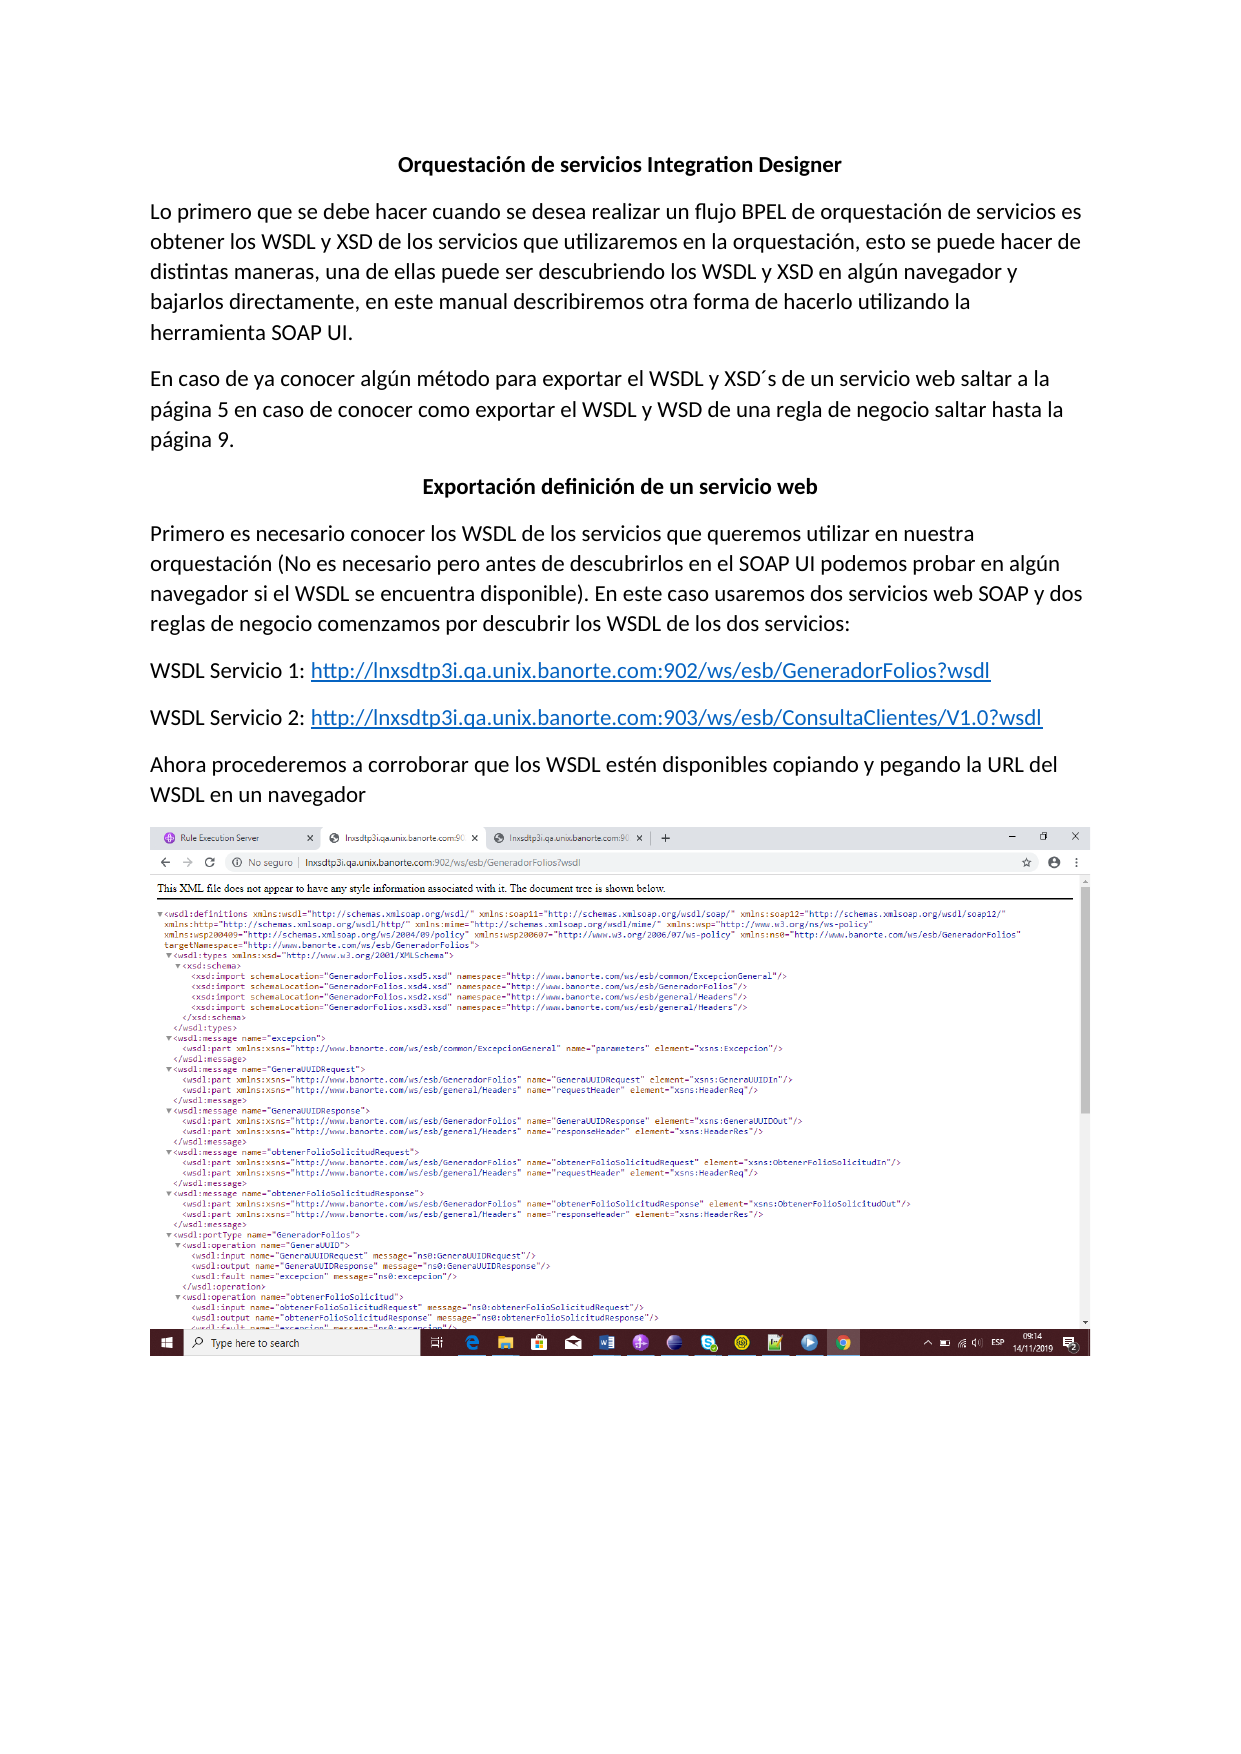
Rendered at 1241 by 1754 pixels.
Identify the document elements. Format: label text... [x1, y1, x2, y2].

text Exportación definición de un servicio web [150, 472, 1090, 500]
text Primero es necesario conocer los WSDL de los servicios que queremos utilizar en nuestra orquestación (No es necesario pero antes de descubrirlos en el SOAP UI podemos probar en algún navegador si el WSDL se encuentra disponible). En este caso usaremos dos servicios web SOAP y dos reglas de negocio comenzamos por descubrir los WSDL de los dos servicios: [150, 519, 1090, 637]
picture [150, 827, 1091, 1356]
text Lo primero que se debe hacer cuando se desea realizar un flujo BPEL de orquestación de servicios es obtener los WSDL y XSD de los servicios que utilizaremos en la orquestación, esto se puede hacer de distintas maneras, una de ellas puede ser descubriendo los WSDL y XSD en algún navegador y bajarlos directamente, en este manual describiremos otra forma de hacerlo utilizando la herramienta SOAP UI. [150, 197, 1090, 346]
text Orquestación de servicios Integration Designer [150, 150, 1090, 178]
text WSDL Servicio 2: http://lnxsdtp3i.qa.unix.banorte.com:903/ws/esb/ConsultaClientes/V1.0?wsdl [150, 703, 1090, 731]
text Ahora procederemos a corroborar que los WSDL estén disponibles copiando y pegando la URL del WSDL en un navegador [150, 750, 1090, 808]
text En caso de ya conocer algún método para exportar el WSDL y XSD´s de un servicio web saltar a la página 5 en caso de conocer como exportar el WSDL y WSD de una regla de negocio saltar hasta la página 9. [150, 364, 1090, 453]
text WSDL Servicio 1: http://lnxsdtp3i.qa.unix.banorte.com:902/ws/esb/GeneradorFolios?wsdl [150, 656, 1090, 684]
